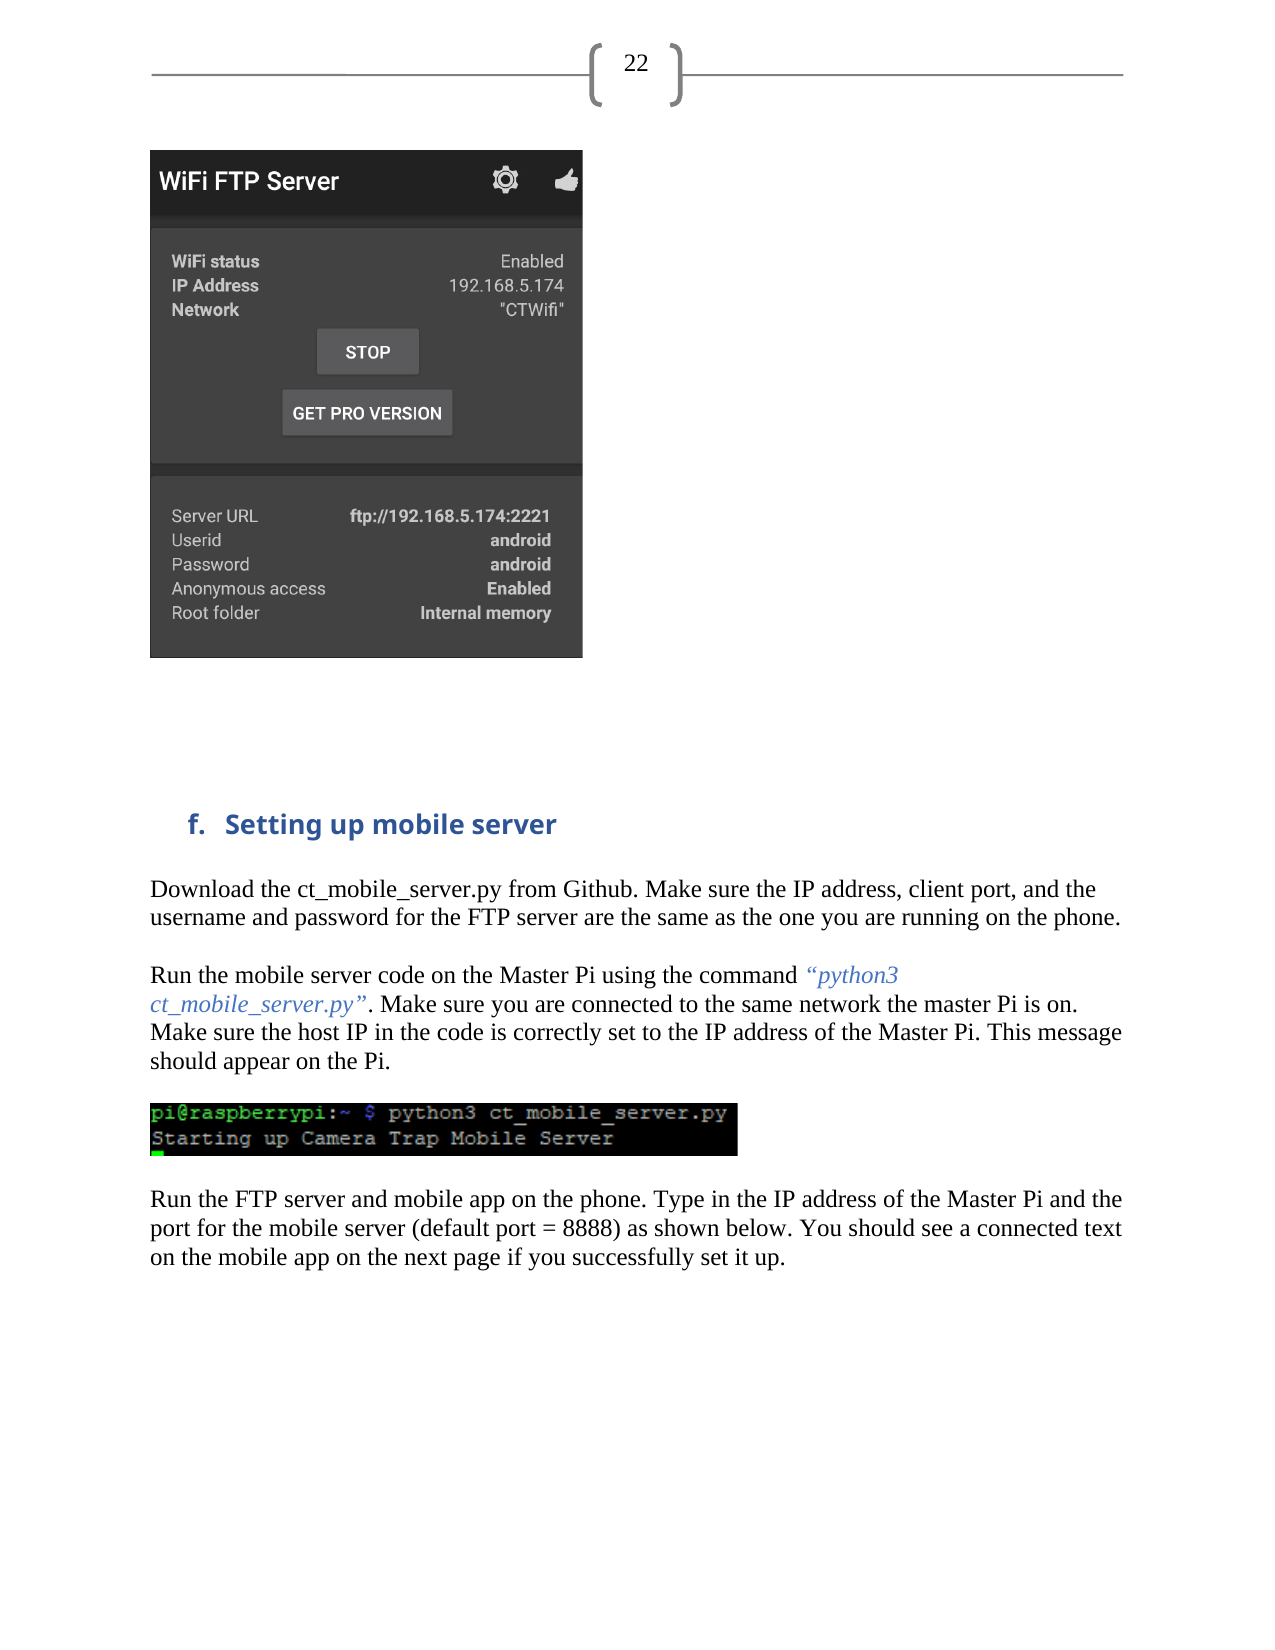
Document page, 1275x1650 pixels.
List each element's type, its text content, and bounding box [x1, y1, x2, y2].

text Run the FTP server and mobile app on the phone. Type in the IP address of the Master Pi and the port for the mobile server (default port = 8888) as shown below. You should see a connected text on the mobile app on the next page if you successfully set it up. [150, 1184, 1125, 1270]
subtitle Setting up mobile server [187, 805, 1125, 842]
text Run the mobile server code on the Master Pi using the command “python3 ct_mobile_server.py”. Make sure you are connected to the same network the master Pi is on. Make sure the host IP in the code is correctly set to the IP address of the Master Pi. This message should appear on the Pi. [150, 960, 1125, 1075]
picture [150, 1103, 738, 1156]
text Download the ct_mobile_server.py from Github. Make sure the IP address, client port, and the username and password for the FTP server are the same as the one you are running on the phone. [150, 874, 1125, 931]
picture [150, 150, 583, 658]
